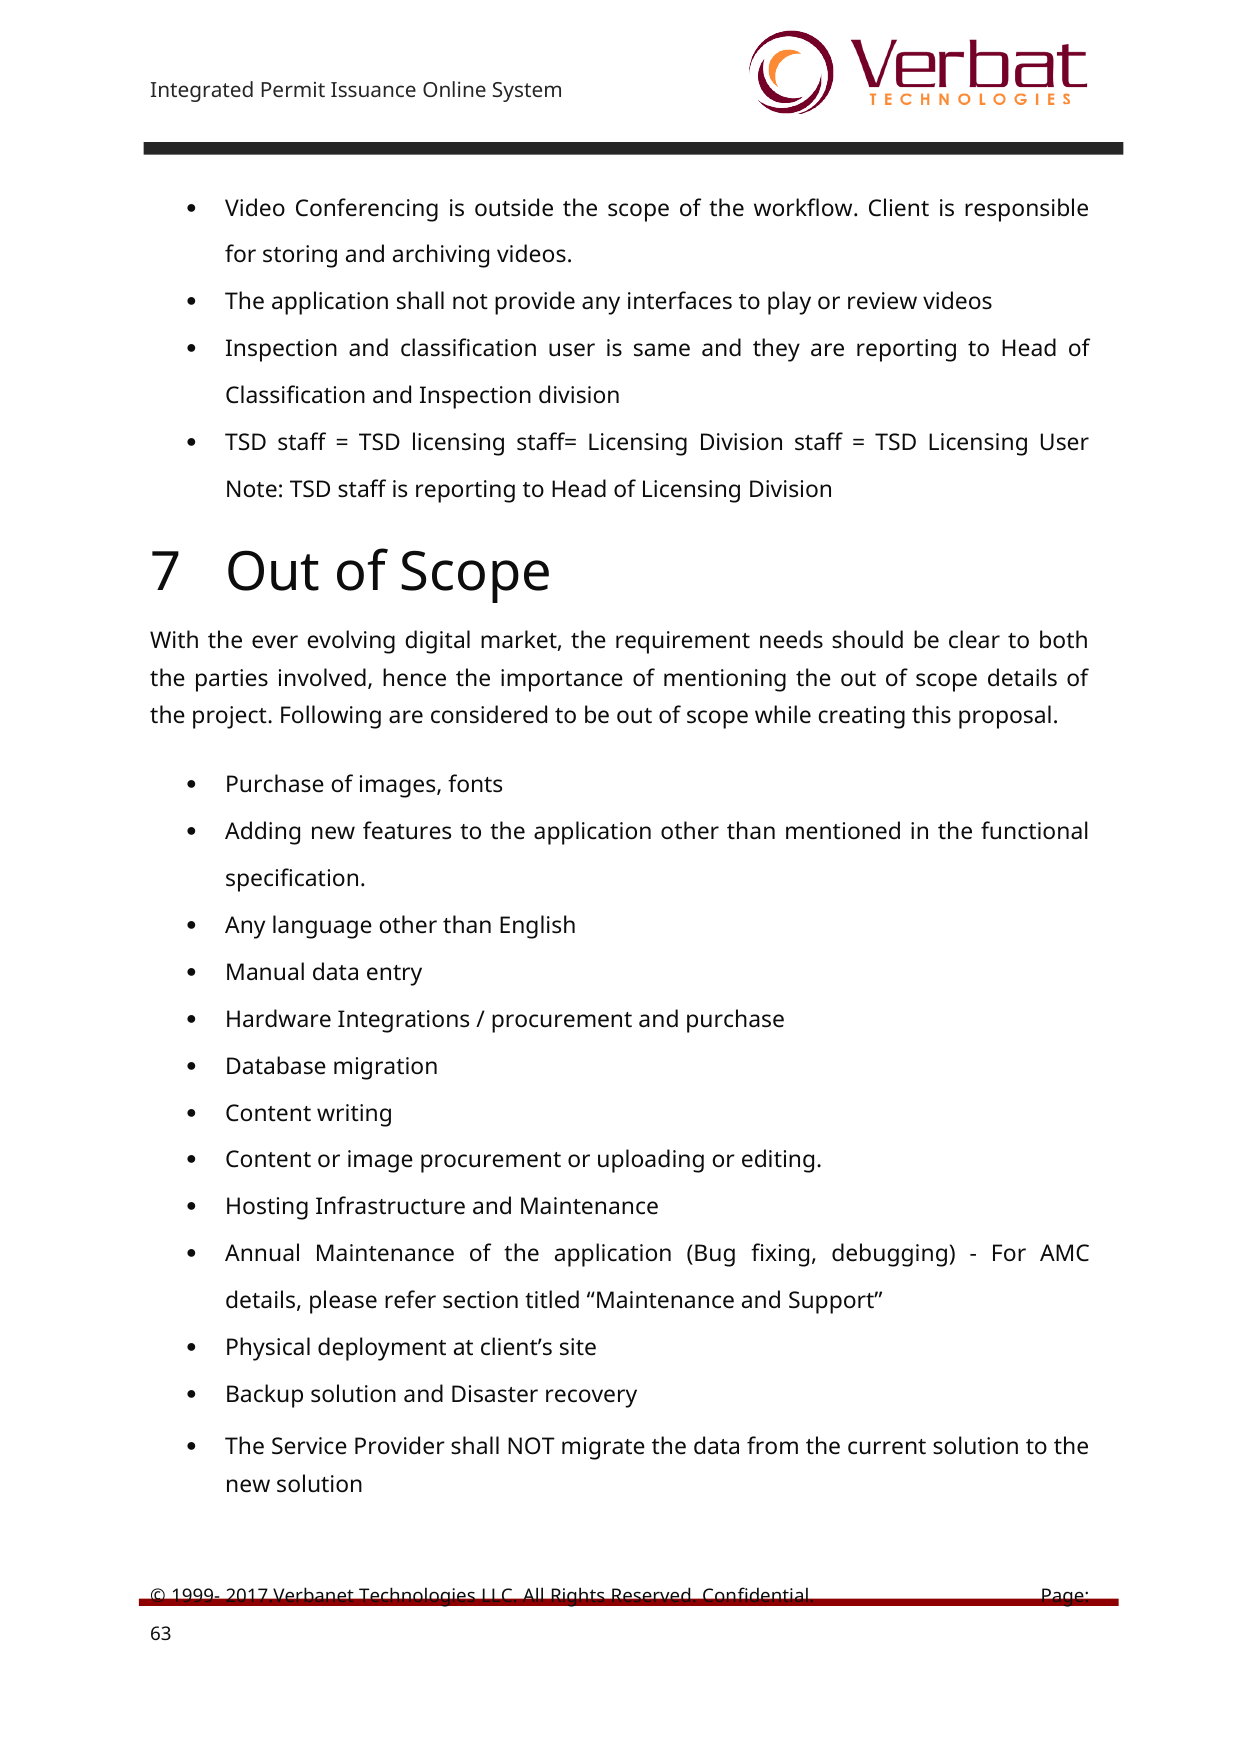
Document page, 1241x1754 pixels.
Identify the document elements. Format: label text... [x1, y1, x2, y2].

list Annual Maintenance of the application (Bug fixing, debugging) - For AMC details, please refer section titled “Maintenance and Support” [187, 1237, 1090, 1315]
list Hardware Integrations / procurement and purchase [187, 1003, 1090, 1034]
list Content or image procurement or uploading or editing. [187, 1143, 1090, 1175]
list Database migration [187, 1050, 1090, 1081]
list Purchase of images, fonts [187, 768, 1090, 800]
list Any language other than English [187, 909, 1090, 940]
text With the ever evolving digital market, the requirement needs should be clear to both the parties involved, hence the importance of mentioning the out of scope details of the project. Following are considered to be out of scope while creating this proposal. [150, 618, 1090, 731]
list Adding new features to the application other than mentioned in the functional specification. [187, 815, 1090, 893]
list Physical deployment at client’s site [187, 1331, 1090, 1362]
list Backup solution and Disaster recovery [187, 1378, 1090, 1409]
list Video Conferencing is outside the scope of the workflow. Client is responsible for storing and archiving videos. [187, 192, 1090, 270]
list Hosting Infrastructure and Maintenance [187, 1190, 1090, 1222]
list TSD staff = TSD licensing staff= Licensing Division staff = TSD Licensing User Note: TSD staff is reporting to Head of Licensing Division [187, 426, 1090, 504]
list Manual data entry [187, 956, 1090, 987]
subtitle Out of Scope [150, 532, 1090, 606]
list Inspection and classification user is same and they are reporting to Head of Classification and Inspection division [187, 332, 1090, 410]
list Content writing [187, 1097, 1090, 1128]
list The Service Provider shall NOT migrate the data from the current solution to the new solution [187, 1425, 1090, 1500]
list The application shall not provide any interfaces to play or review videos [187, 285, 1090, 317]
picture [745, 26, 1089, 114]
